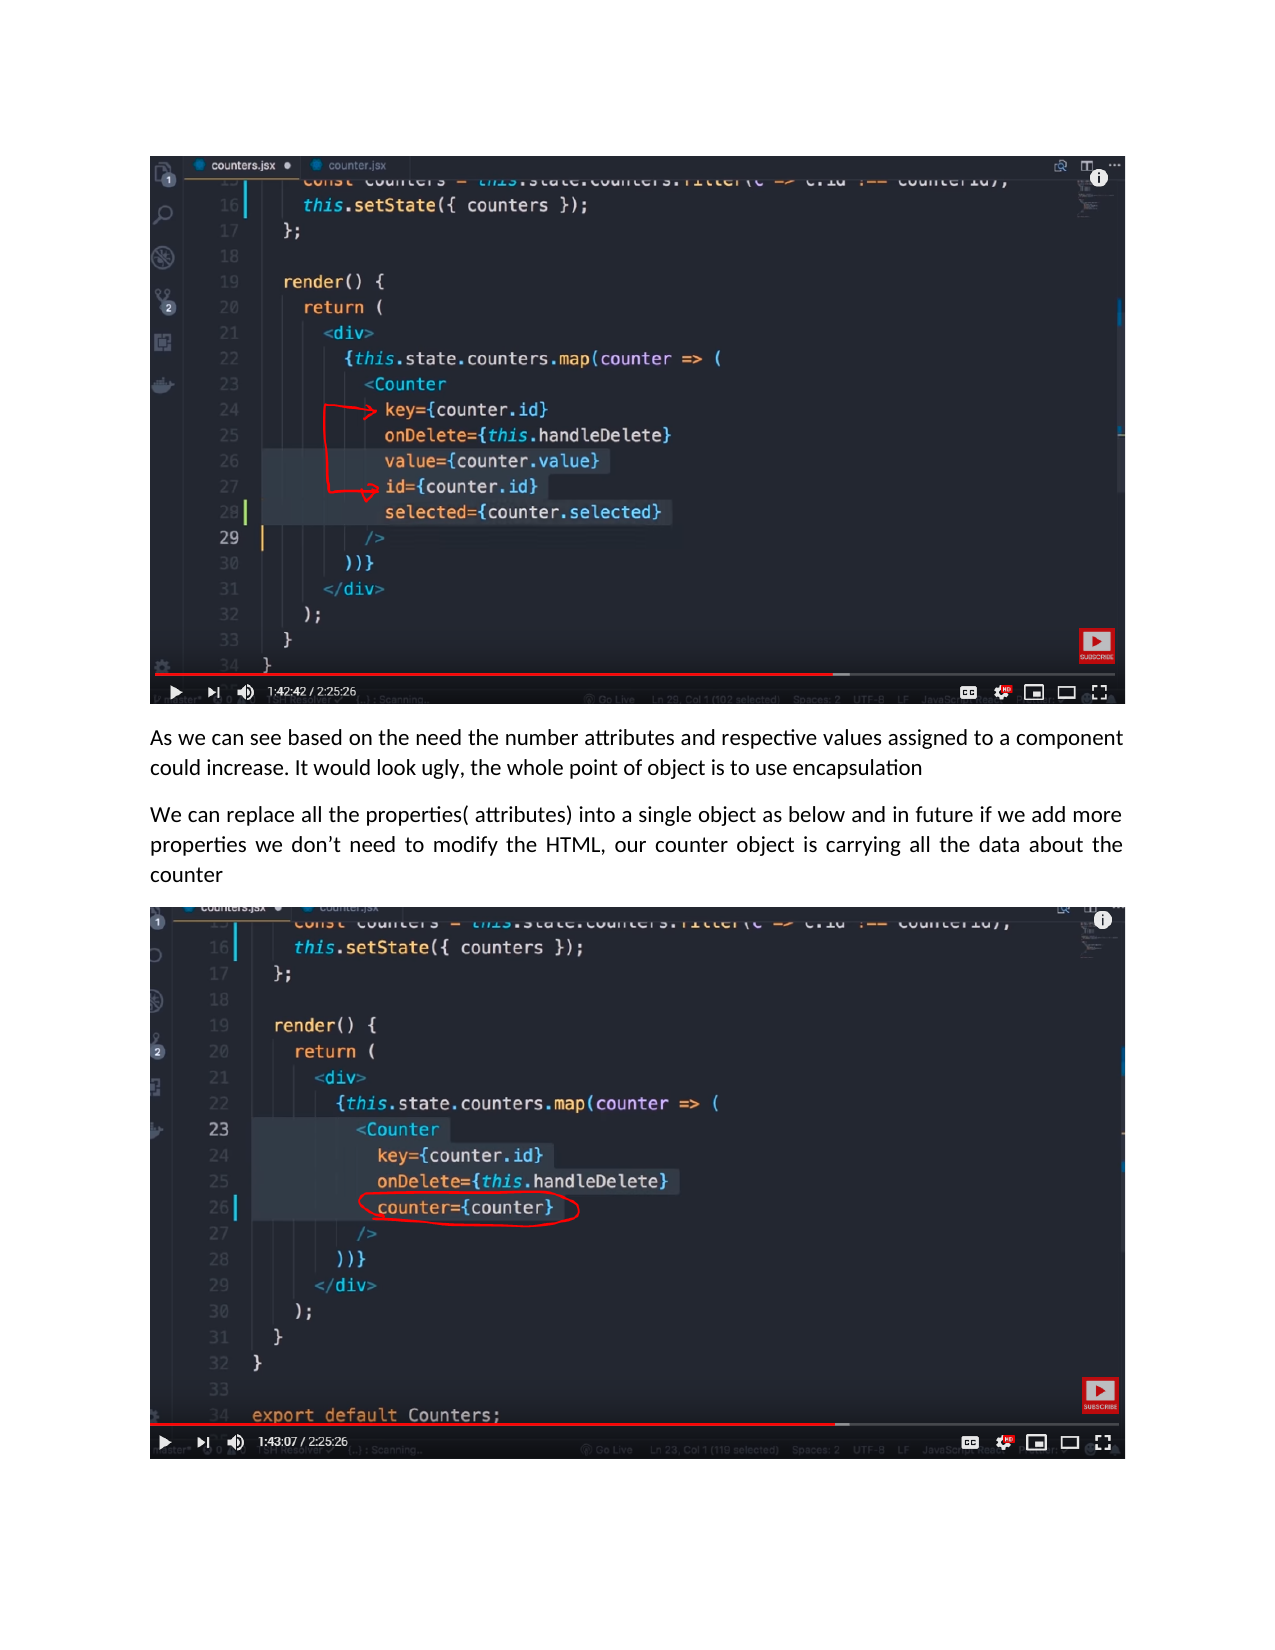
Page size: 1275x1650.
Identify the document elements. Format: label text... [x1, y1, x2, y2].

text As we can see based on the need the number attributes and respective values assigned to a component could increase. It would look ugly, the whole point of object is to use encapsulation [150, 723, 1125, 781]
picture [150, 150, 1125, 704]
text We can replace all the properties( attributes) into a single object as below and in future if we add more properties we don’t need to modify the HTML, our counter object is carrying all the data about the counter [150, 800, 1125, 888]
picture [150, 907, 1125, 1460]
